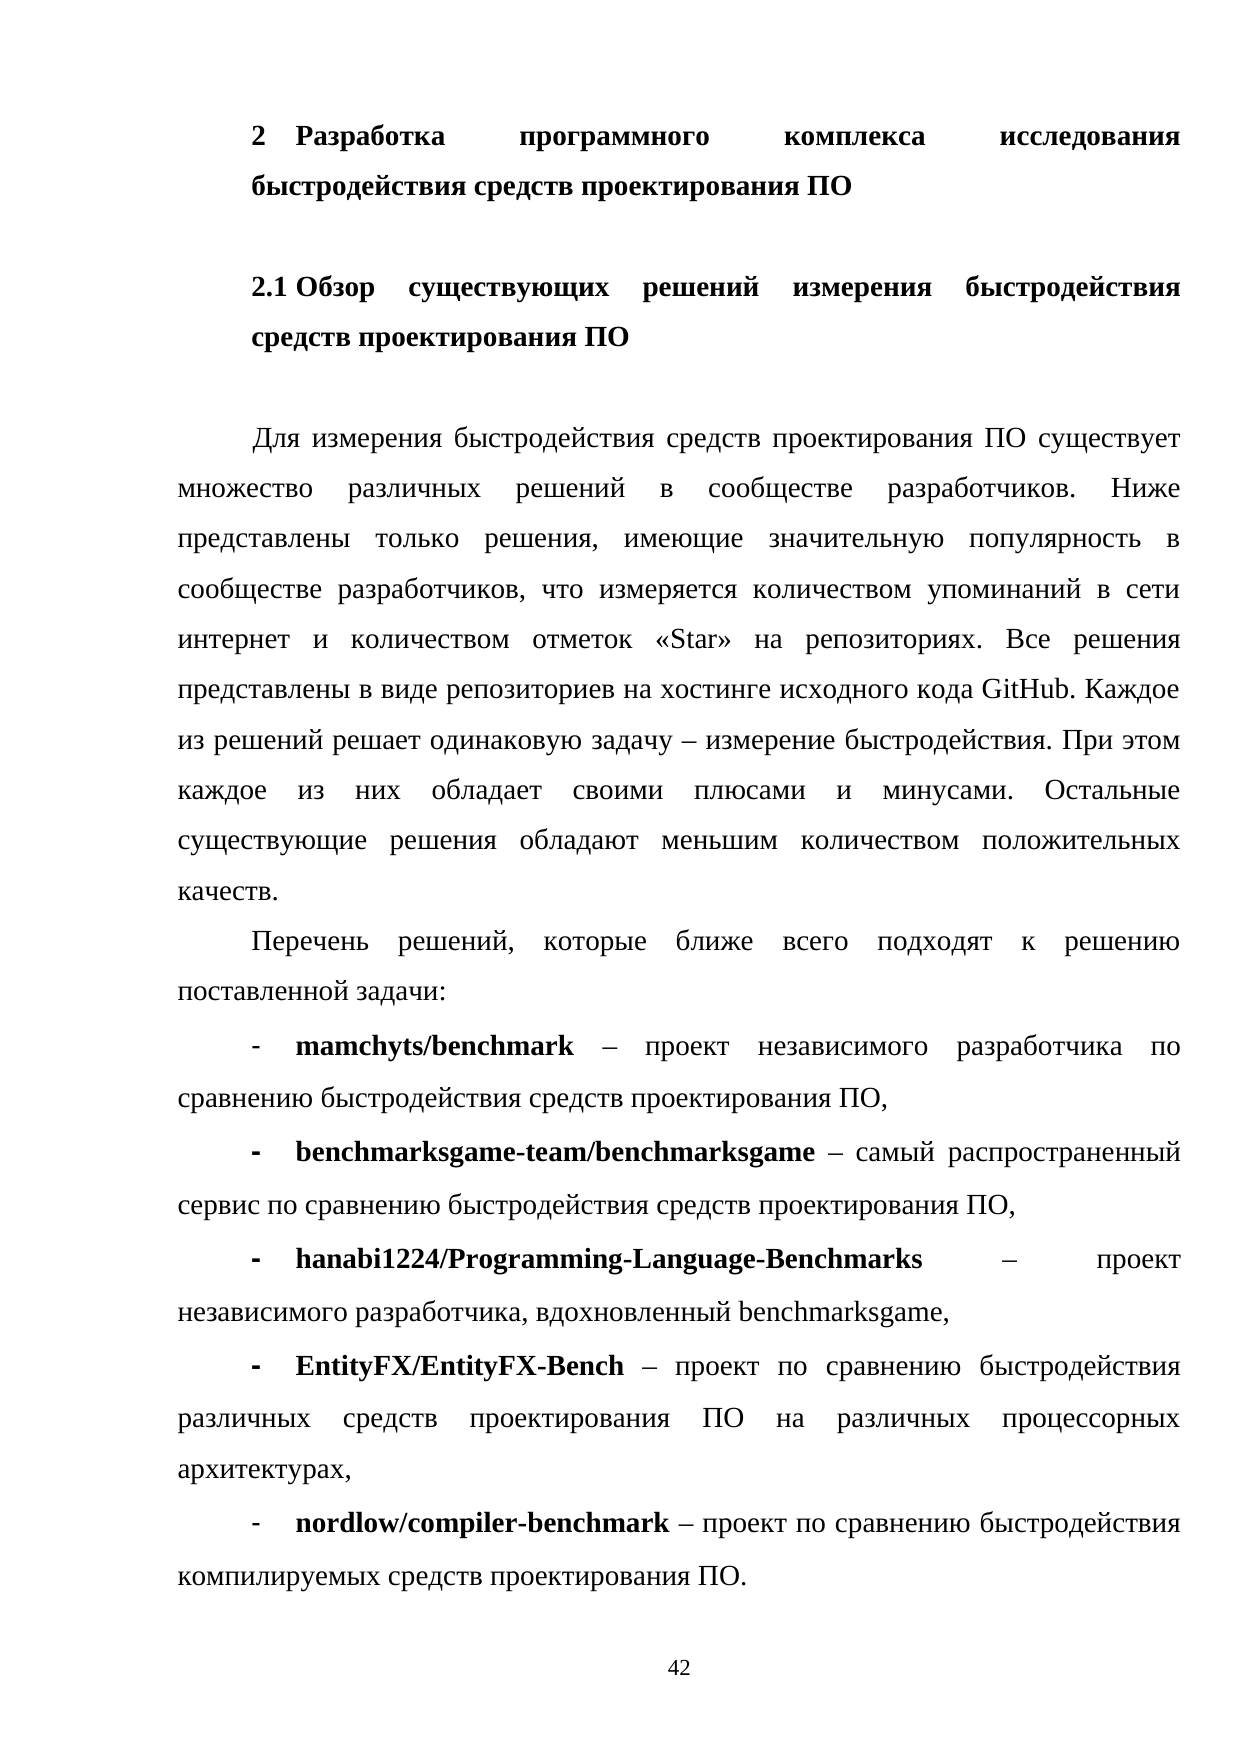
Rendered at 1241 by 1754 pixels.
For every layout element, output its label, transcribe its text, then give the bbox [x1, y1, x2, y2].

text Перечень решений, которые ближе всего подходят к решению поставленной задачи: [177, 923, 1181, 1007]
list mamchyts/benchmark – проект независимого разработчика по сравнению быстродействия средств проектирования ПО, [177, 1024, 1181, 1114]
list hanabi1224/Programming-Language-Benchmarks – проект независимого разработчика, вдохновленный benchmarksgame, [177, 1237, 1181, 1327]
text Для измерения быстродействия средств проектирования ПО существует множество различных решений в сообществе разработчиков. Ниже представлены только решения, имеющие значительную популярность в сообществе разработчиков, что измеряется количеством упоминаний в сети интернет и количеством отметок «Star» на репозиториях. Все решения представлены в виде репозиториев на хостинге исходного кода GitHub. Каждое из решений решает одинаковую задачу – измерение быстродействия. При этом каждое из них обладает своими плюсами и минусами. Остальные существующие решения обладают меньшим количеством положительных качеств. [177, 420, 1181, 906]
list nordlow/compiler-benchmark – проект по сравнению быстродействия компилируемых средств проектирования ПО. [177, 1501, 1181, 1591]
list EntityFX/EntityFX-Bench – проект по сравнению быстродействия различных средств проектирования ПО на различных процессорных архитектурах, [177, 1344, 1181, 1484]
text 2 Разработка программного комплекса исследования быстродействия средств проектирования ПО [251, 118, 1181, 202]
text 2.1 Обзор существующих решений измерения быстродействия средств проектирования ПО [251, 269, 1181, 353]
list benchmarksgame-team/benchmarksgame – самый распространенный сервис по сравнению быстродействия средств проектирования ПО, [177, 1131, 1181, 1221]
